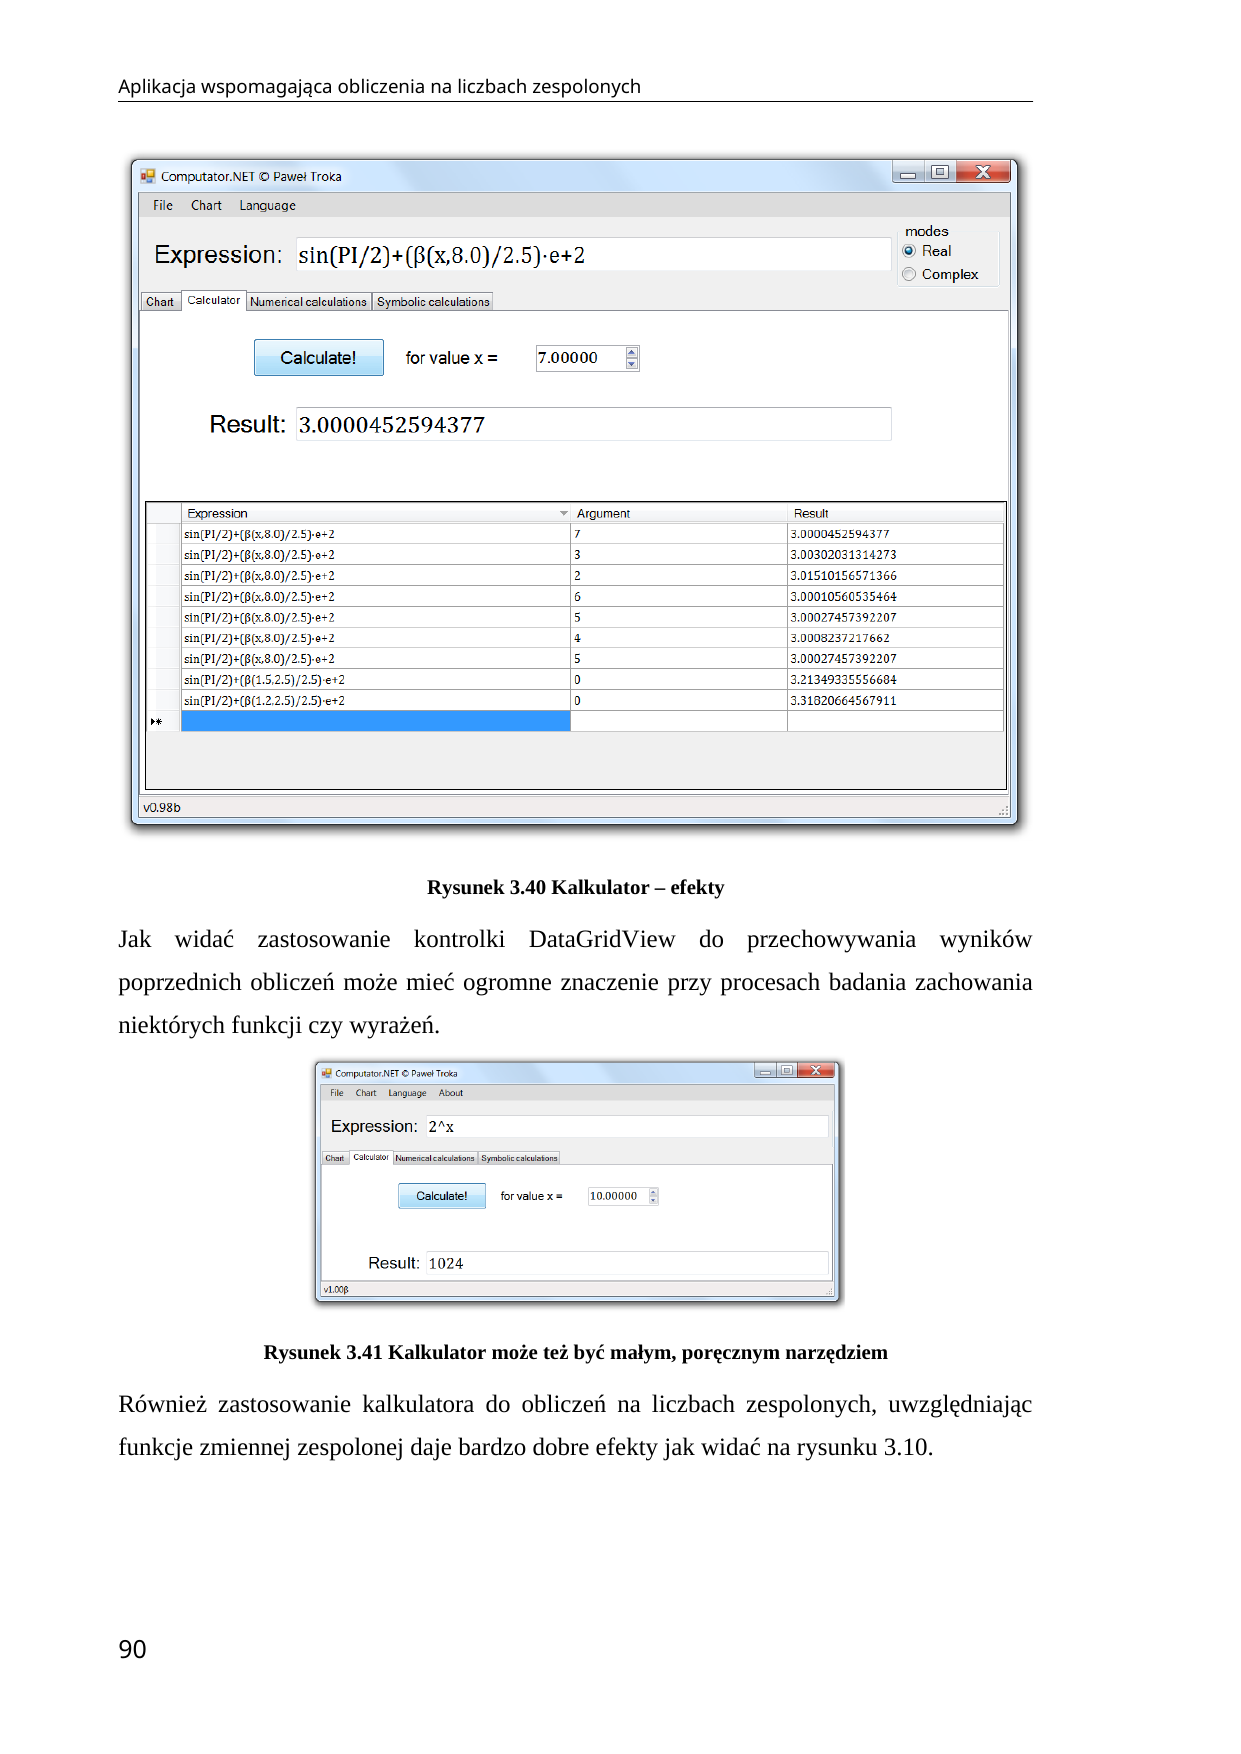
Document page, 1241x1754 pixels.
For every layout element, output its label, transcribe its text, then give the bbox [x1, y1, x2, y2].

text Również zastosowanie kalkulatora do obliczeń na liczbach zespolonych, uwzględniając funkcje zmiennej zespolonej daje bardzo dobre efekty jak widać na rysunku 3.10. [118, 1389, 1033, 1461]
picture [306, 1053, 846, 1314]
text Jak widać zastosowanie kontrolki DataGridView do przechowywania wyników poprzednich obliczeń może mieć ogromne znaczenie przy procesach badania zachowania niektórych funkcji czy wyrażeń. [118, 924, 1033, 1039]
picture [118, 147, 1034, 849]
